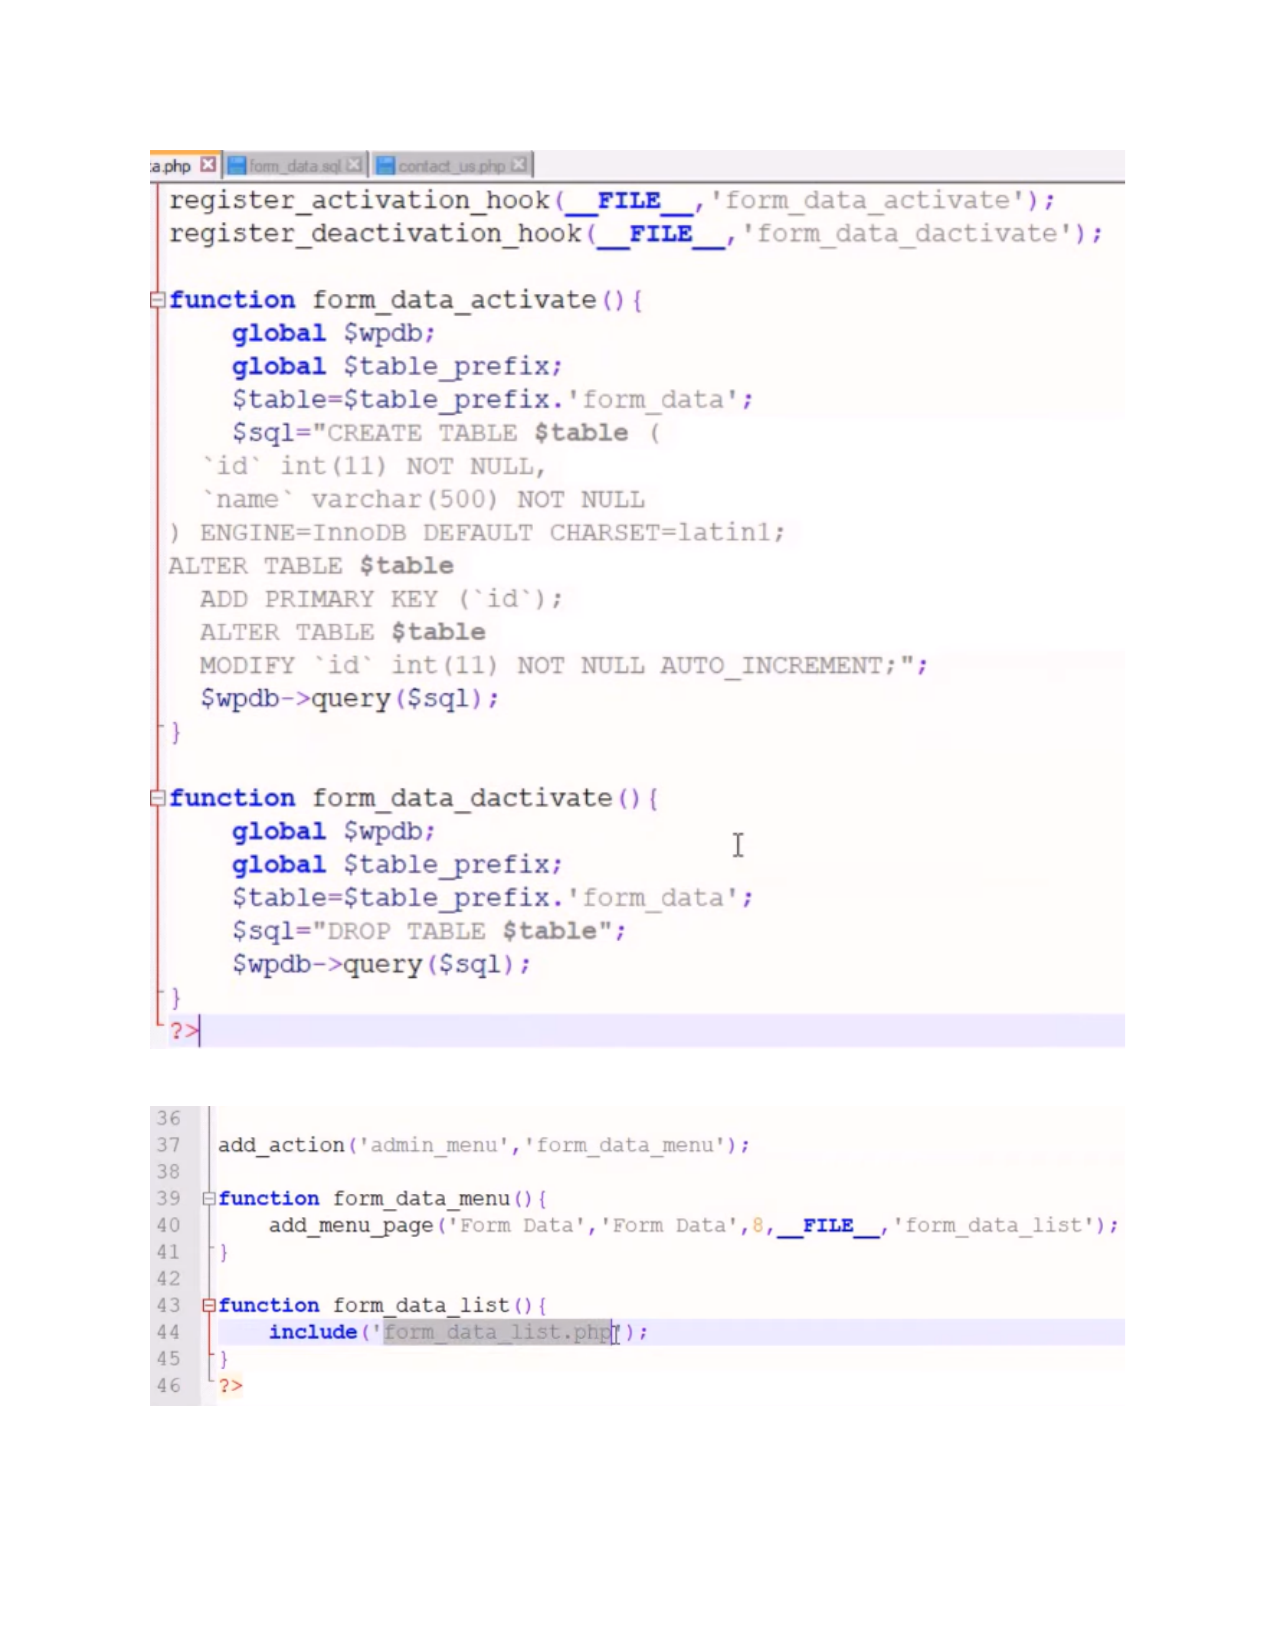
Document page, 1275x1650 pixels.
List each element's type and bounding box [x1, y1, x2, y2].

picture [150, 1106, 1125, 1406]
picture [150, 150, 1125, 1049]
